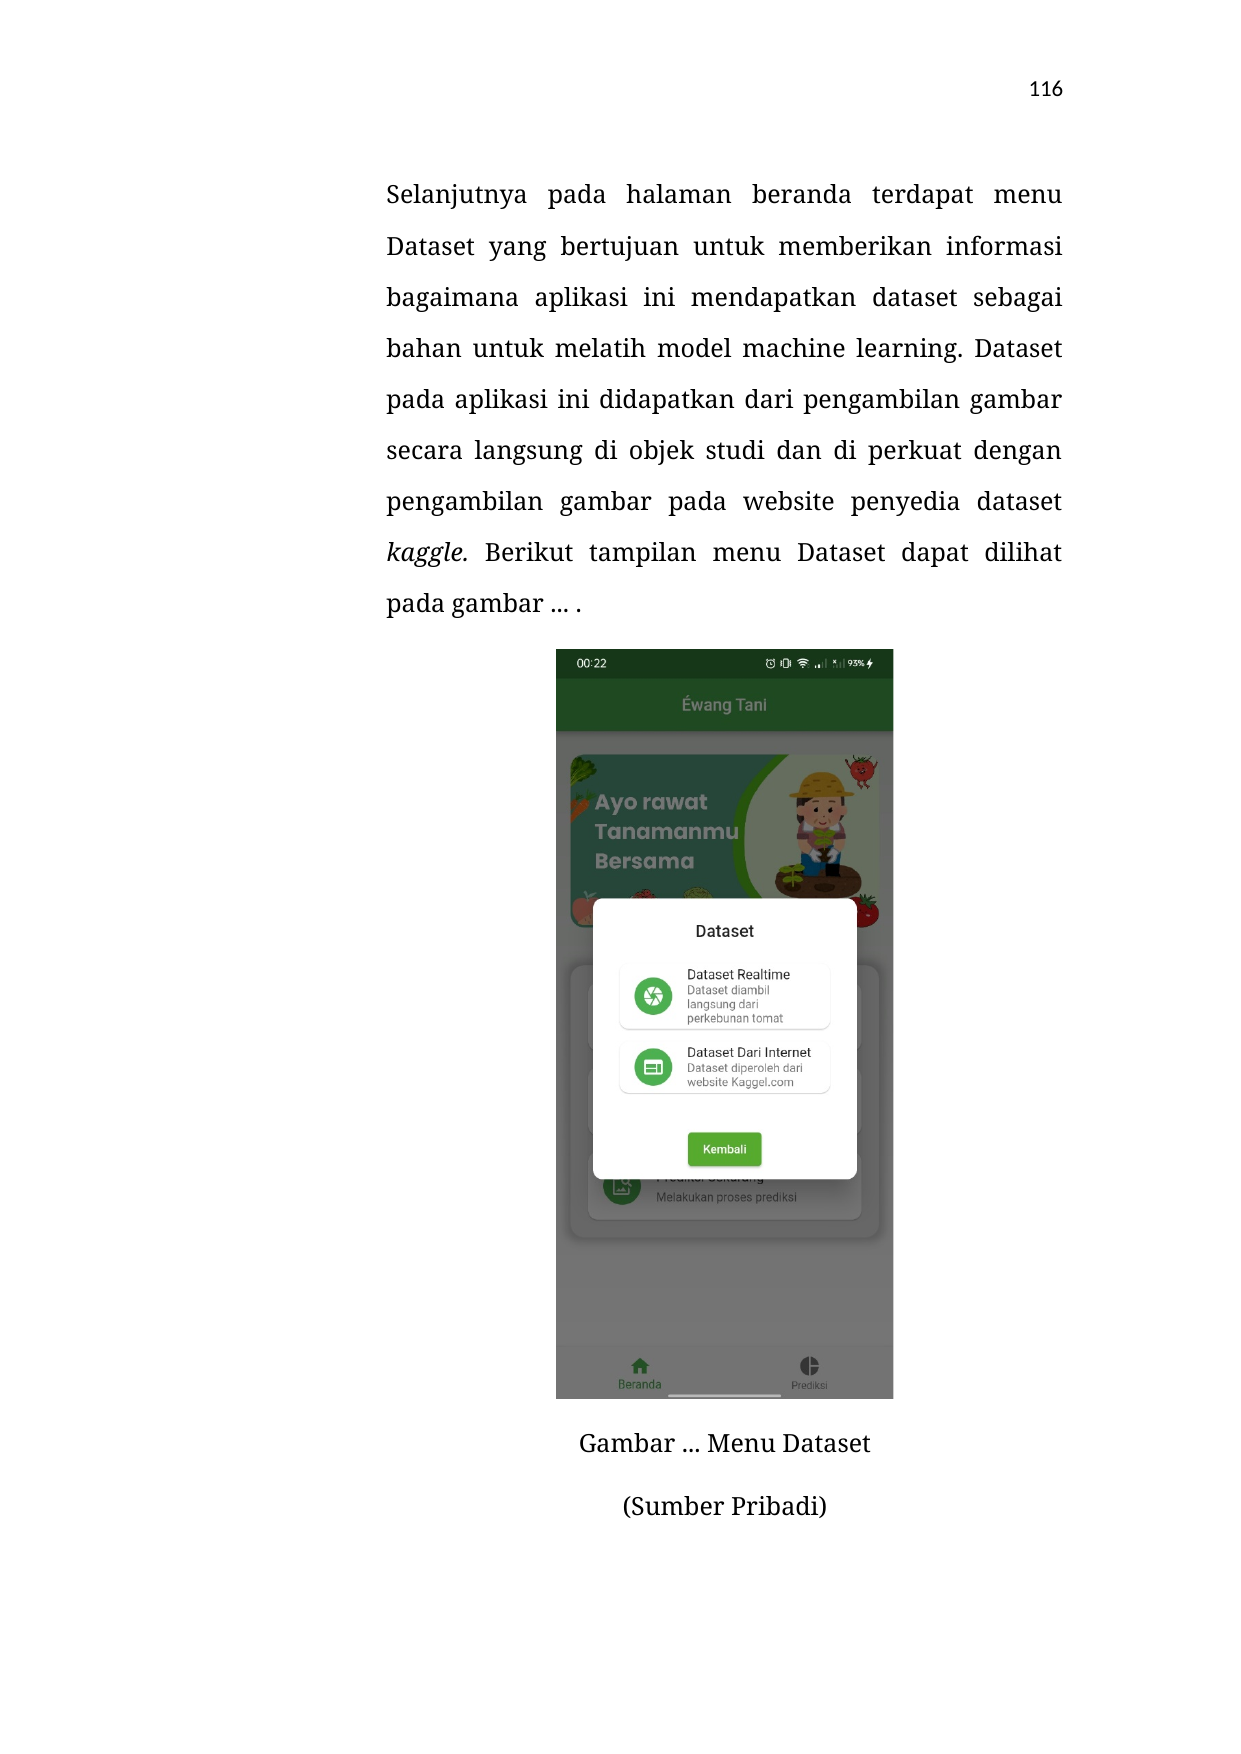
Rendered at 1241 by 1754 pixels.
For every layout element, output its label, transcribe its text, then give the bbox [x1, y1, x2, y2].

list Selanjutnya pada halaman beranda terdapat menu Dataset yang bertujuan untuk memberikan informasi bagaimana aplikasi ini mendapatkan dataset sebagai bahan untuk melatih model machine learning. Dataset pada aplikasi ini didapatkan dari pengambilan gambar secara langsung di objek studi dan di perkuat dengan pengambilan gambar pada website penyedia dataset kaggle. Berikut tampilan menu Dataset dapat dilihat pada gambar ... . [386, 177, 1063, 619]
list (Sumber Pribadi) [386, 1489, 1063, 1523]
picture [556, 649, 894, 1399]
list Gambar ... Menu Dataset [386, 1426, 1063, 1459]
